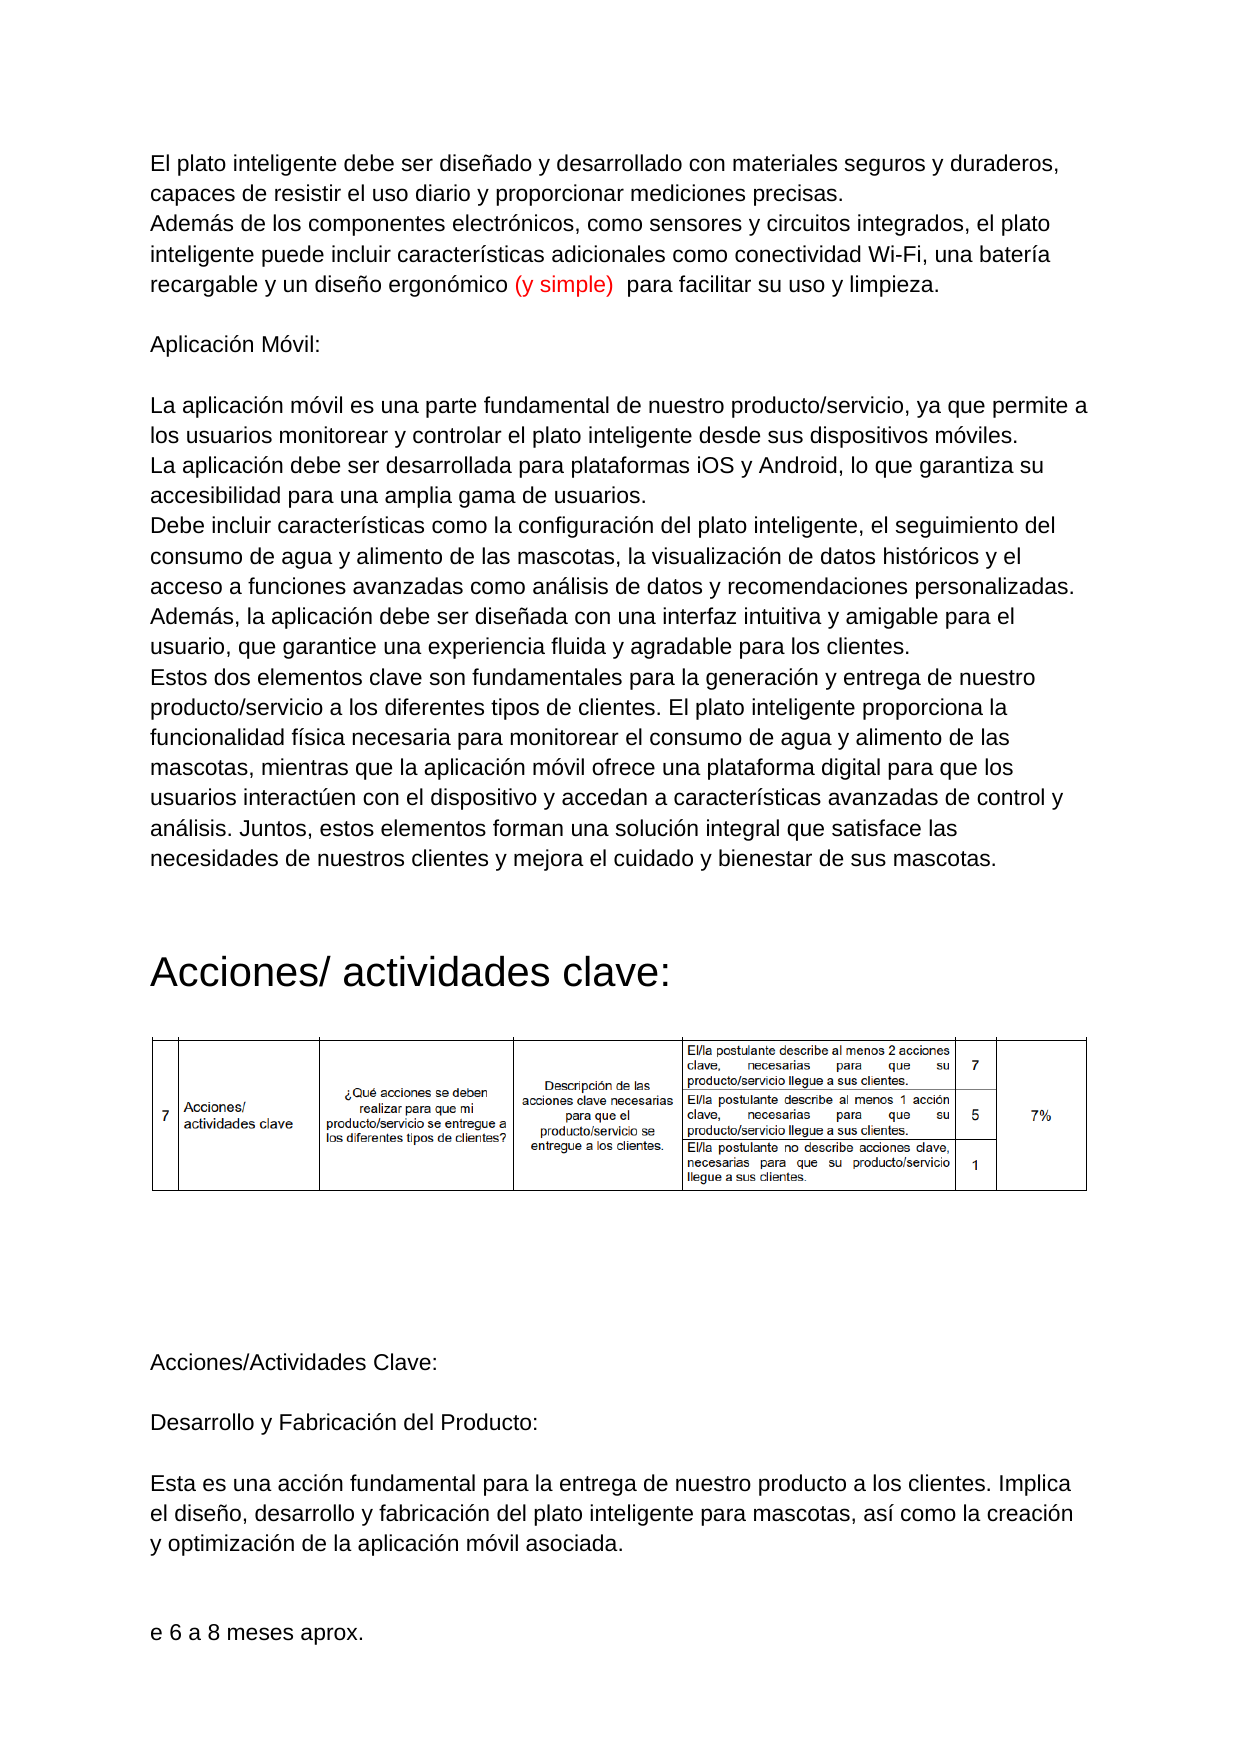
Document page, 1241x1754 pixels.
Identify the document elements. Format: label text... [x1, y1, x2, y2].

text Acciones/Actividades Clave: [150, 1349, 1090, 1375]
text La aplicación debe ser desarrollada para plataformas iOS y Android, lo que garantiza su accesibilidad para una amplia gama de usuarios. [150, 452, 1090, 509]
text Esta es una acción fundamental para la entrega de nuestro producto a los clientes. Implica el diseño, desarrollo y fabricación del plato inteligente para mascotas, así como la creación y optimización de la aplicación móvil asociada. [150, 1469, 1090, 1556]
picture [150, 1037, 1091, 1194]
text La aplicación móvil es una parte fundamental de nuestro producto/servicio, ya que permite a los usuarios monitorear y controlar el plato inteligente desde sus dispositivos móviles. [150, 392, 1090, 448]
text Además de los componentes electrónicos, como sensores y circuitos integrados, el plato inteligente puede incluir características adicionales como conectividad Wi-Fi, una batería recargable y un diseño ergonómico (y simple) para facilitar su uso y limpieza. [150, 210, 1090, 297]
text Además, la aplicación debe ser diseñada con una interfaz intuitiva y amigable para el usuario, que garantice una experiencia fluida y agradable para los clientes. [150, 603, 1090, 660]
text El plato inteligente debe ser diseñado y desarrollado con materiales seguros y duraderos, capaces de resistir el uso diario y proporcionar mediciones precisas. [150, 150, 1090, 207]
text Estos dos elementos clave son fundamentales para la generación y entrega de nuestro producto/servicio a los diferentes tipos de clientes. El plato inteligente proporciona la funcionalidad física necesaria para monitorear el consumo de agua y alimento de las mascotas, mientras que la aplicación móvil ofrece una plataforma digital para que los usuarios interactúen con el dispositivo y accedan a características avanzadas de control y análisis. Juntos, estos elementos forman una solución integral que satisface las necesidades de nuestros clientes y mejora el cuidado y bienestar de sus mascotas. [150, 663, 1090, 871]
text Debe incluir características como la configuración del plato inteligente, el seguimiento del consumo de agua y alimento de las mascotas, la visualización de datos históricos y el acceso a funciones avanzadas como análisis de datos y recomendaciones personalizadas. [150, 512, 1090, 599]
text Desarrollo y Fabricación del Producto: [150, 1409, 1090, 1435]
text Aplicación Móvil: [150, 331, 1090, 358]
subtitle Acciones/ actividades clave: [150, 947, 1090, 995]
